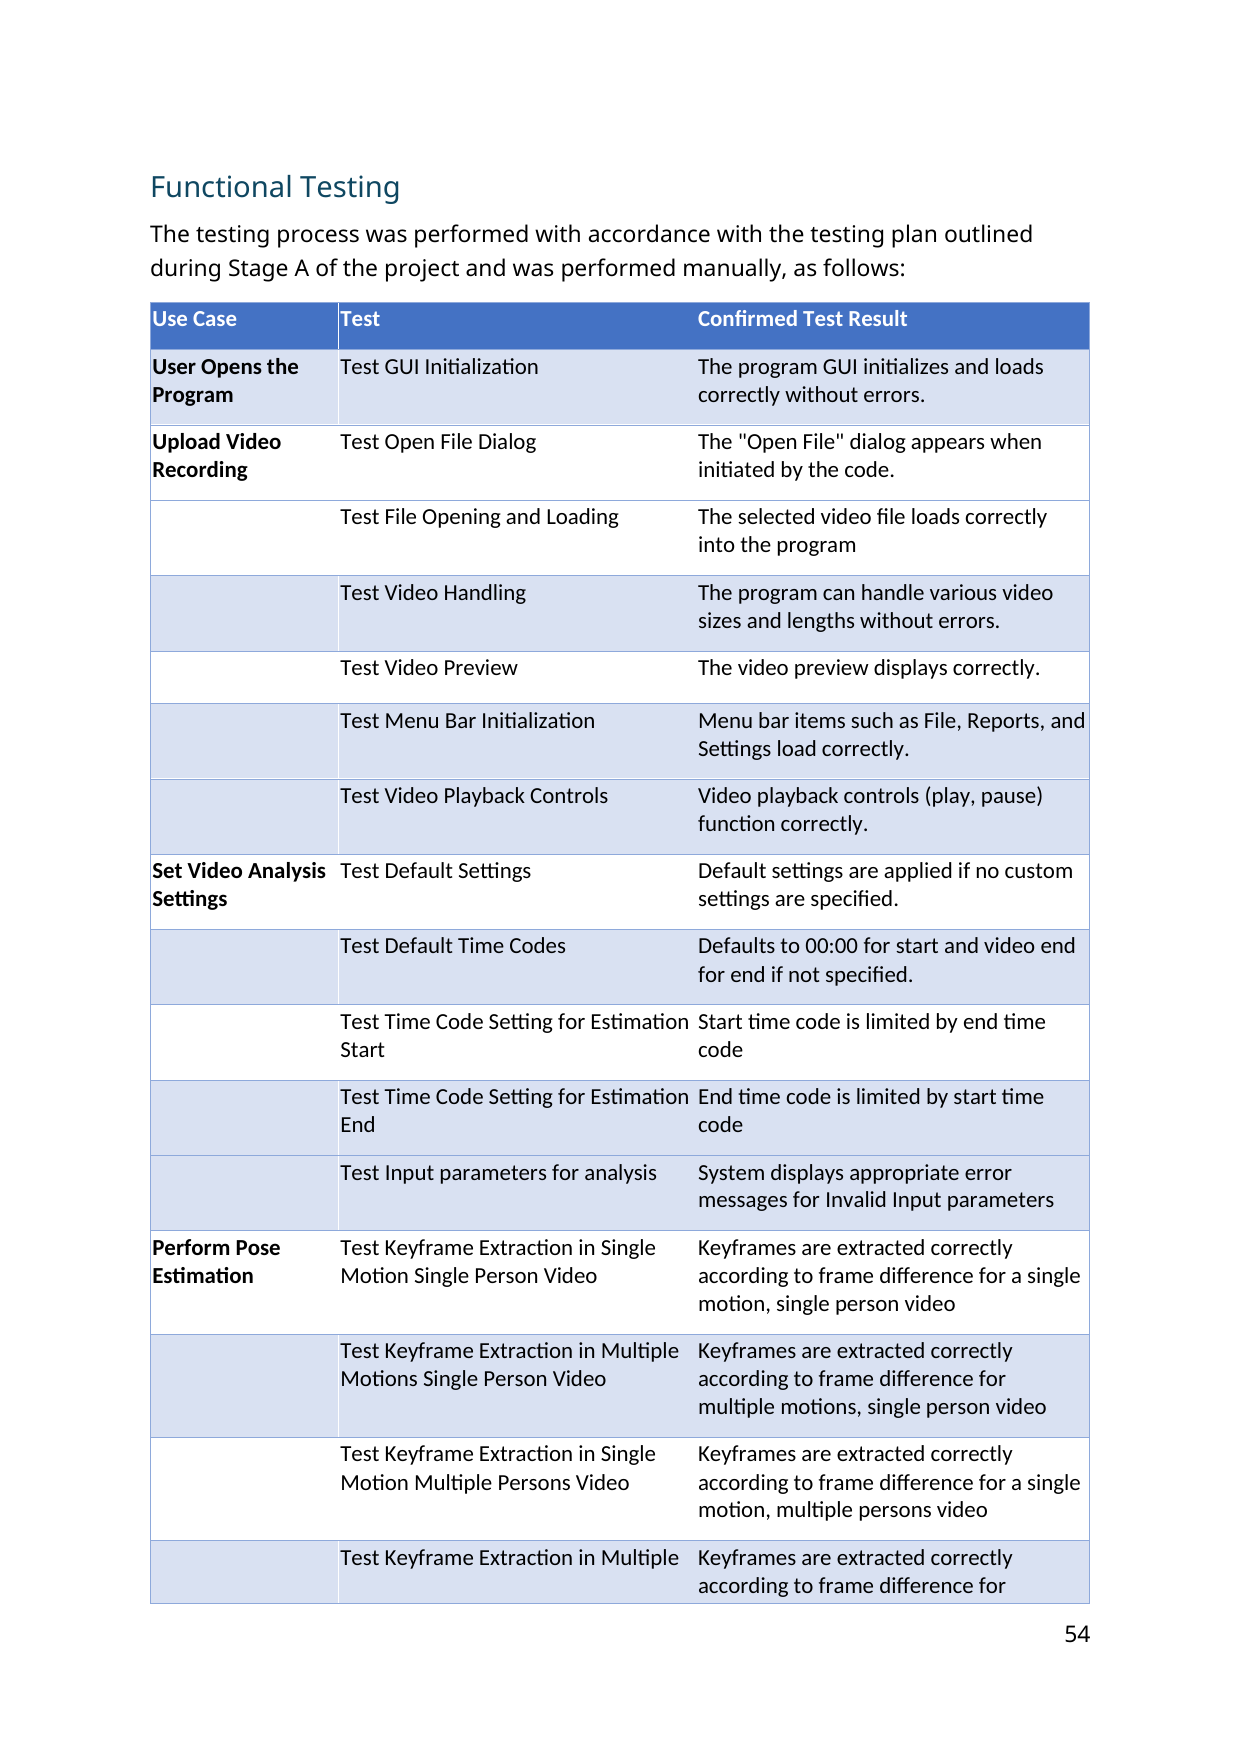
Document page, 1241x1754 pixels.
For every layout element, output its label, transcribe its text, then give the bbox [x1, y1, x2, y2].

table_cell Default settings are applied if no custom settings are specified. [696, 855, 1089, 929]
table_cell Test File Opening and Loading [339, 501, 696, 575]
table_cell [151, 1541, 338, 1603]
table_cell Test Time Code Setting for Estimation End [339, 1081, 696, 1155]
table_cell [151, 576, 338, 651]
table_cell Defaults to 00:00 for start and video end for end if not specified. [696, 930, 1089, 1004]
table_cell Menu bar items such as File, Reports, and Settings load correctly. [696, 704, 1089, 778]
table_cell System displays appropriate error messages for Invalid Input parameters [696, 1156, 1089, 1230]
table_cell Test Open File Dialog [339, 426, 696, 500]
table_header Test [339, 303, 696, 349]
table_cell Test Keyframe Extraction in Multiple Motions Single Person Video [339, 1335, 696, 1437]
table_cell Test Input parameters for analysis [339, 1156, 696, 1230]
table_cell [151, 501, 338, 575]
table_cell Perform Pose Estimation [151, 1231, 338, 1334]
table_cell The video preview displays correctly. [696, 652, 1089, 703]
table_cell Test Time Code Setting for Estimation Start [339, 1005, 696, 1080]
table_cell [151, 1438, 338, 1540]
subtitle Functional Testing [150, 167, 1090, 206]
table_cell The "Open File" dialog appears when initiated by the code. [696, 426, 1089, 500]
table_header Confirmed Test Result [696, 303, 1089, 349]
table_cell End time code is limited by start time code [696, 1081, 1089, 1155]
table_cell Test Video Playback Controls [339, 780, 696, 854]
table_cell [151, 1156, 338, 1230]
table_cell Test Keyframe Extraction in Single Motion Single Person Video [339, 1231, 696, 1334]
table_header Use Case [151, 303, 338, 349]
table_cell [151, 930, 338, 1004]
table_cell [151, 780, 338, 854]
table_cell Keyframes are extracted correctly according to frame difference for a single motion, single person video [696, 1231, 1089, 1334]
table_cell [151, 1335, 338, 1437]
table_cell Upload Video Recording [151, 426, 338, 500]
table_cell Test Default Time Codes [339, 930, 696, 1004]
table_cell Set Video Analysis Settings [151, 855, 338, 929]
table_cell Test GUI Initialization [339, 350, 696, 424]
table_cell [151, 1081, 338, 1155]
table_cell Test Menu Bar Initialization [339, 704, 696, 778]
table_cell Test Default Settings [339, 855, 696, 929]
text The testing process was performed with accordance with the testing plan outlined during Stage A of the project and was performed manually, as follows: [150, 218, 1090, 283]
table_cell Test Keyframe Extraction in Single Motion Multiple Persons Video [339, 1438, 696, 1540]
table_cell [151, 1005, 338, 1080]
table_cell Keyframes are extracted correctly according to frame difference for a single motion, multiple persons video [696, 1438, 1089, 1540]
table_cell The selected video file loads correctly into the program [696, 501, 1089, 575]
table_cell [696, 1541, 1089, 1603]
table_cell The program can handle various video sizes and lengths without errors. [696, 576, 1089, 651]
table_cell Test Video Preview [339, 652, 696, 703]
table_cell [339, 1541, 696, 1603]
table_cell Start time code is limited by end time code [696, 1005, 1089, 1080]
table_cell Keyframes are extracted correctly according to frame difference for multiple motions, single person video [696, 1335, 1089, 1437]
table_cell [151, 704, 338, 778]
table_cell User Opens the Program [151, 350, 338, 424]
table_cell The program GUI initializes and loads correctly without errors. [696, 350, 1089, 424]
table_cell [151, 652, 338, 703]
table_cell Video playback controls (play, pause) function correctly. [696, 780, 1089, 854]
table_cell Test Video Handling [339, 576, 696, 651]
